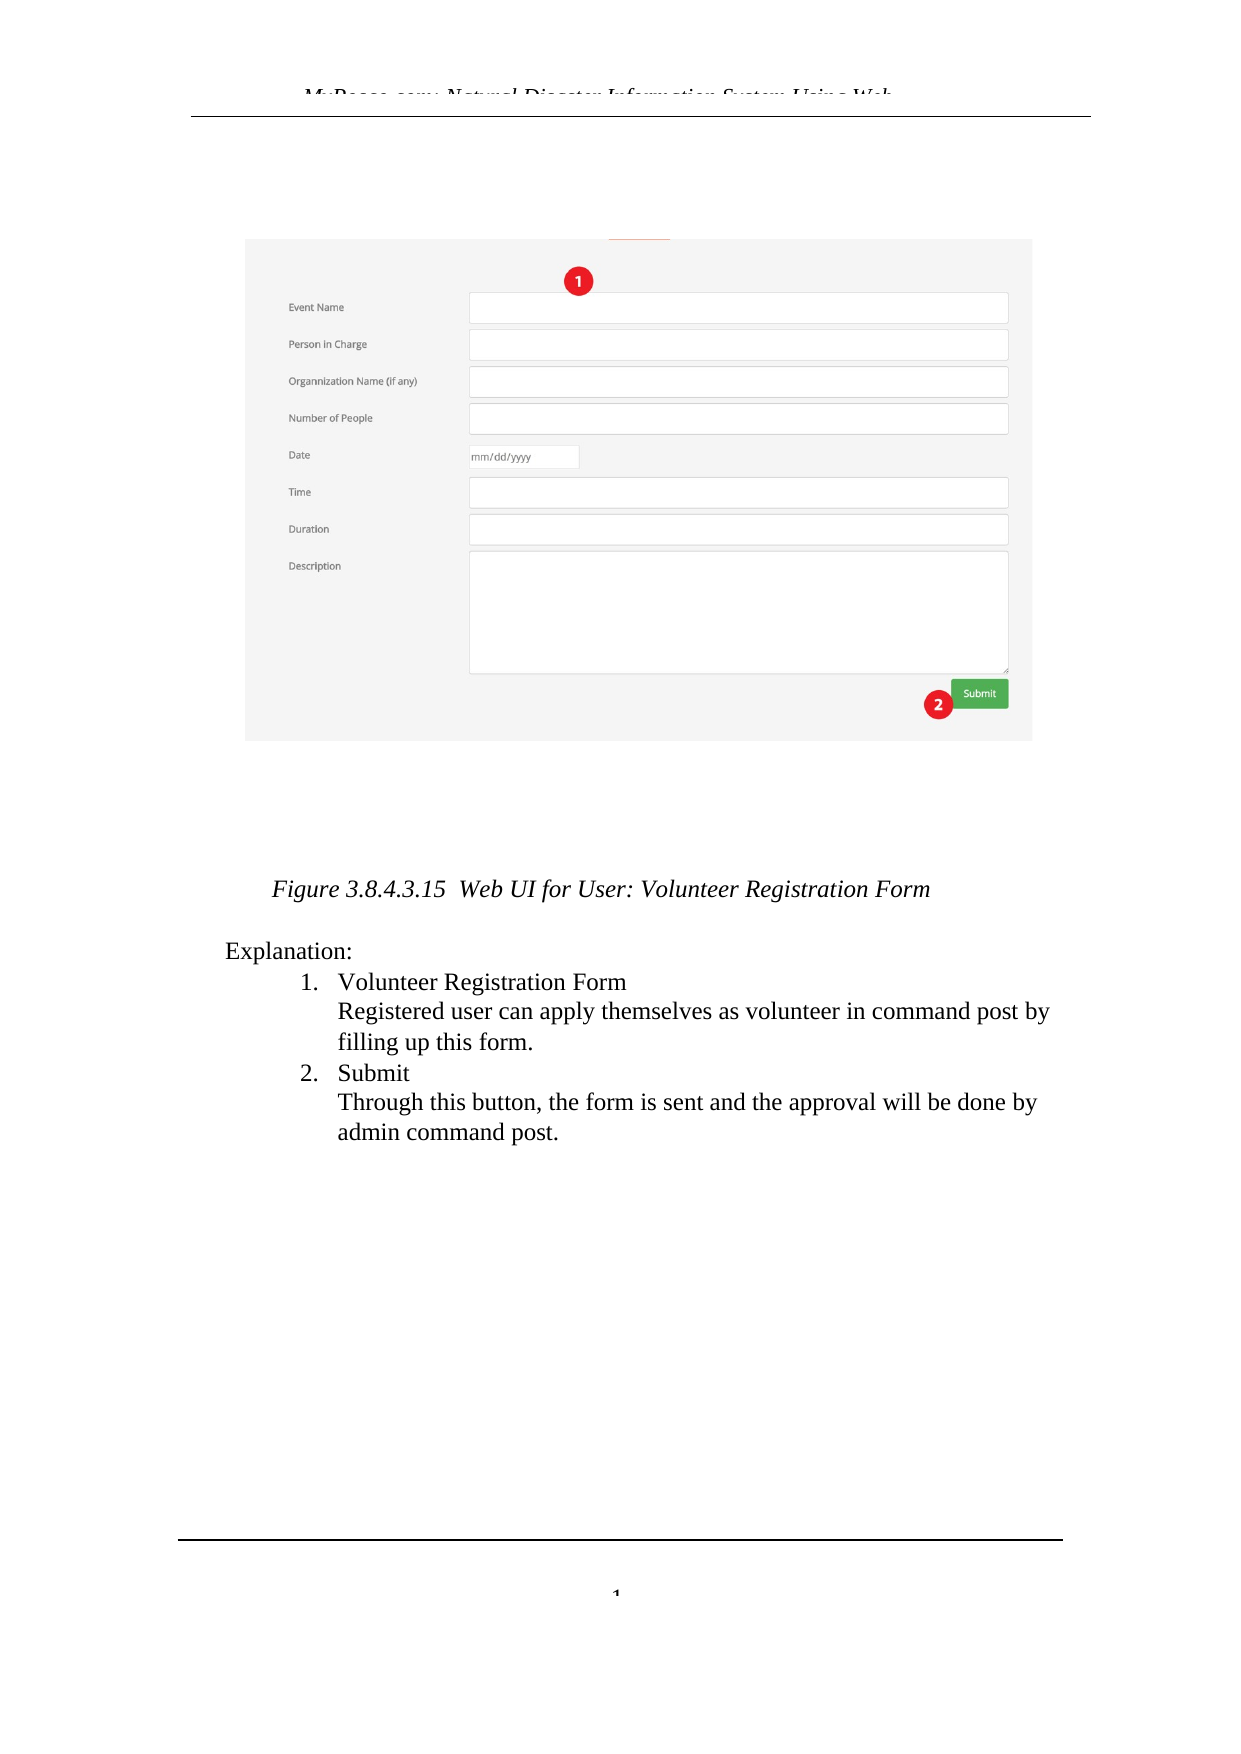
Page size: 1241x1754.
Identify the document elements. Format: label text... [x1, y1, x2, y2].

list Submit [300, 1058, 1085, 1087]
text Figure 3.8.4.3.15 Web UI for User: Volunteer Registration Form [225, 874, 1085, 903]
text Explanation: [225, 936, 1085, 965]
text Registered user can apply themselves as volunteer in command post by filling up this form. [337, 996, 1085, 1056]
list Volunteer Registration Form [300, 967, 1085, 996]
text Through this button, the form is sent and the approval will be done by admin command post. [337, 1087, 1085, 1146]
picture [245, 239, 1033, 741]
